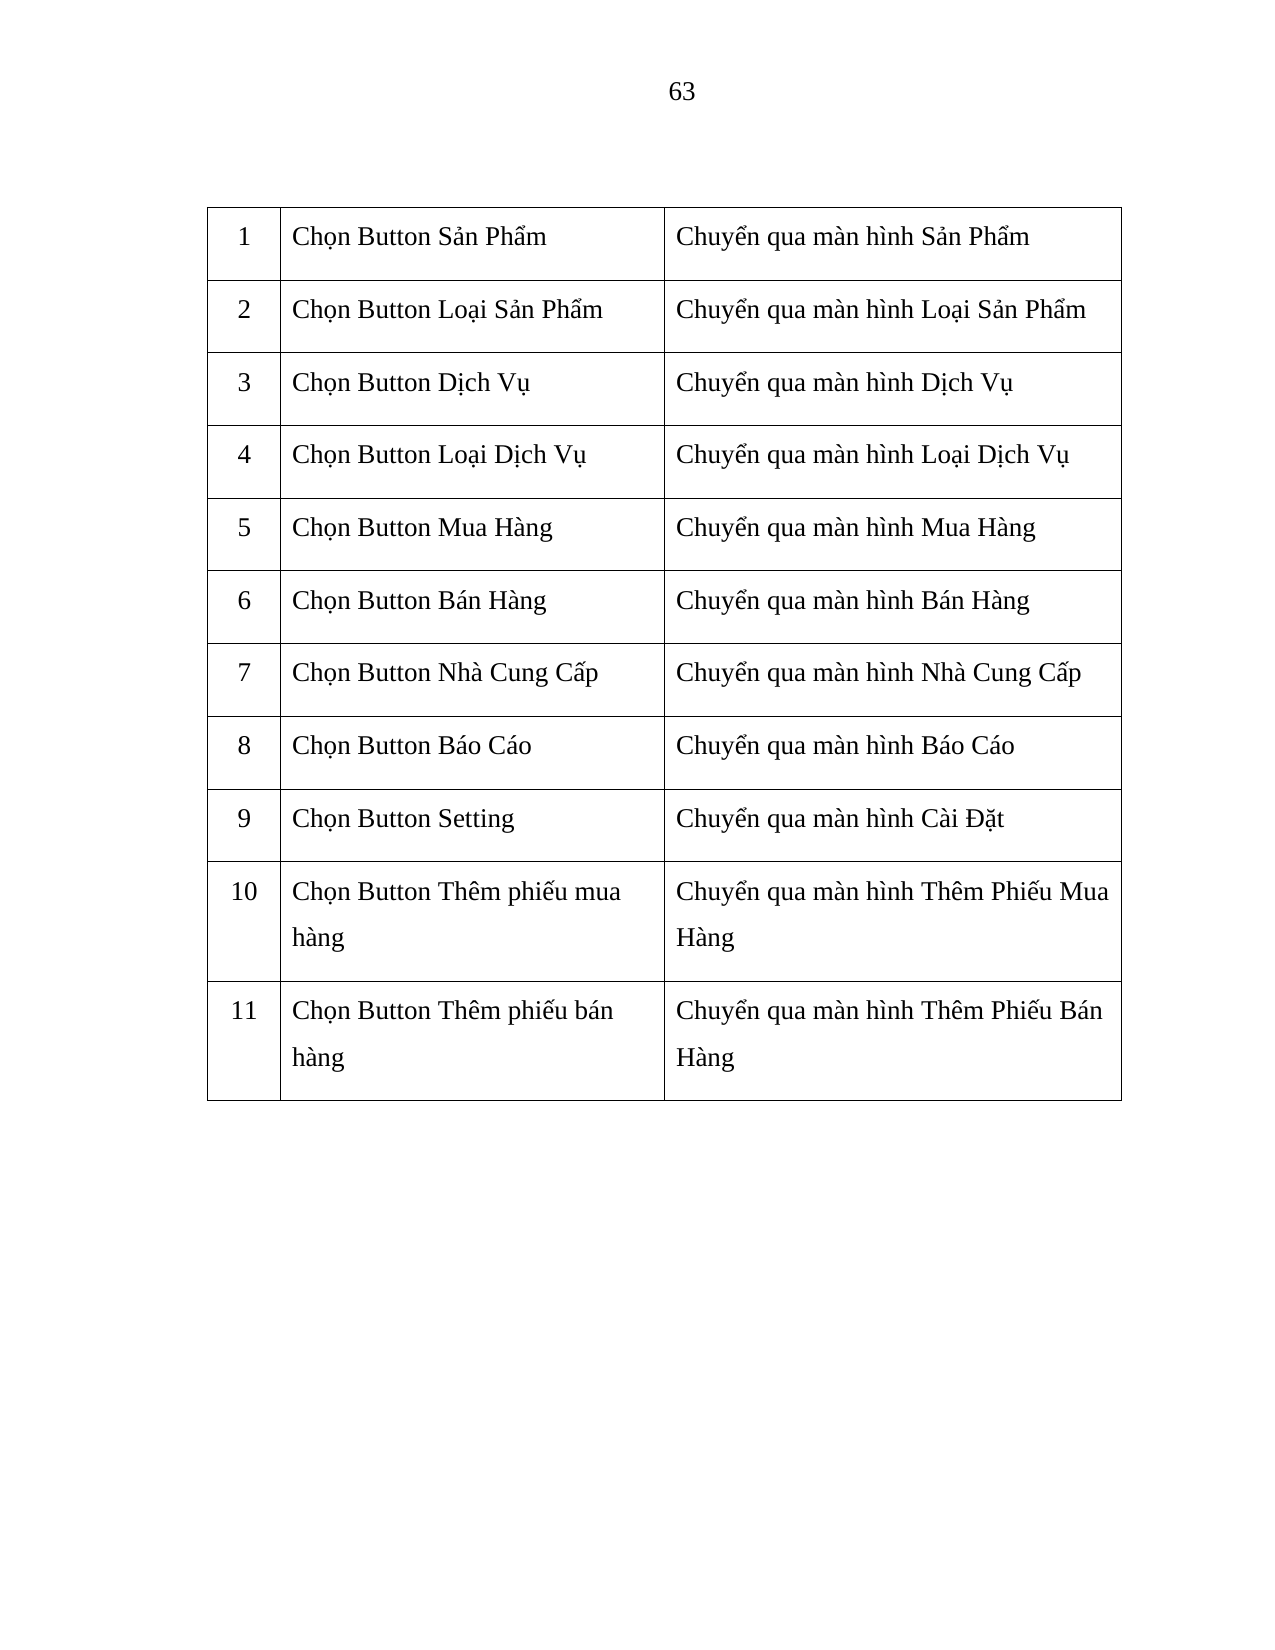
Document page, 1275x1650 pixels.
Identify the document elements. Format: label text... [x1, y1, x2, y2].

table_cell 2 [208, 281, 280, 352]
table_cell Chuyển qua màn hình Thêm Phiếu Bán Hàng [665, 982, 1121, 1100]
table_cell 5 [208, 499, 280, 570]
table_cell 10 [208, 862, 280, 981]
table_cell 4 [208, 426, 280, 498]
table_cell 6 [208, 571, 280, 643]
table_cell Chọn Button Sản Phẩm [281, 208, 664, 279]
table_cell Chọn Button Loại Sản Phẩm [281, 281, 664, 352]
table_cell 9 [208, 790, 280, 861]
table_cell Chuyển qua màn hình Loại Sản Phẩm [665, 281, 1121, 352]
table_cell Chọn Button Mua Hàng [281, 499, 664, 570]
table_cell Chuyển qua màn hình Mua Hàng [665, 499, 1121, 570]
table_cell 3 [208, 353, 280, 425]
table_cell Chuyển qua màn hình Báo Cáo [665, 717, 1121, 788]
table_cell Chọn Button Thêm phiếu mua hàng [281, 862, 664, 981]
table_cell Chuyển qua màn hình Dịch Vụ [665, 353, 1121, 425]
table_cell Chuyển qua màn hình Sản Phẩm [665, 208, 1121, 279]
table_cell Chọn Button Setting [281, 790, 664, 861]
table_cell Chọn Button Dịch Vụ [281, 353, 664, 425]
table_cell Chọn Button Nhà Cung Cấp [281, 644, 664, 716]
table_cell Chuyển qua màn hình Loại Dịch Vụ [665, 426, 1121, 498]
table_cell Chuyển qua màn hình Bán Hàng [665, 571, 1121, 643]
table_cell Chuyển qua màn hình Nhà Cung Cấp [665, 644, 1121, 716]
table_cell Chuyển qua màn hình Cài Đặt [665, 790, 1121, 861]
table_cell Chọn Button Loại Dịch Vụ [281, 426, 664, 498]
table_cell 8 [208, 717, 280, 788]
table_cell Chuyển qua màn hình Thêm Phiếu Mua Hàng [665, 862, 1121, 981]
table_cell 11 [208, 982, 280, 1100]
table_cell Chọn Button Báo Cáo [281, 717, 664, 788]
table_cell Chọn Button Thêm phiếu bán hàng [281, 982, 664, 1100]
table_cell 1 [208, 208, 280, 279]
table_cell Chọn Button Bán Hàng [281, 571, 664, 643]
table_cell 7 [208, 644, 280, 716]
